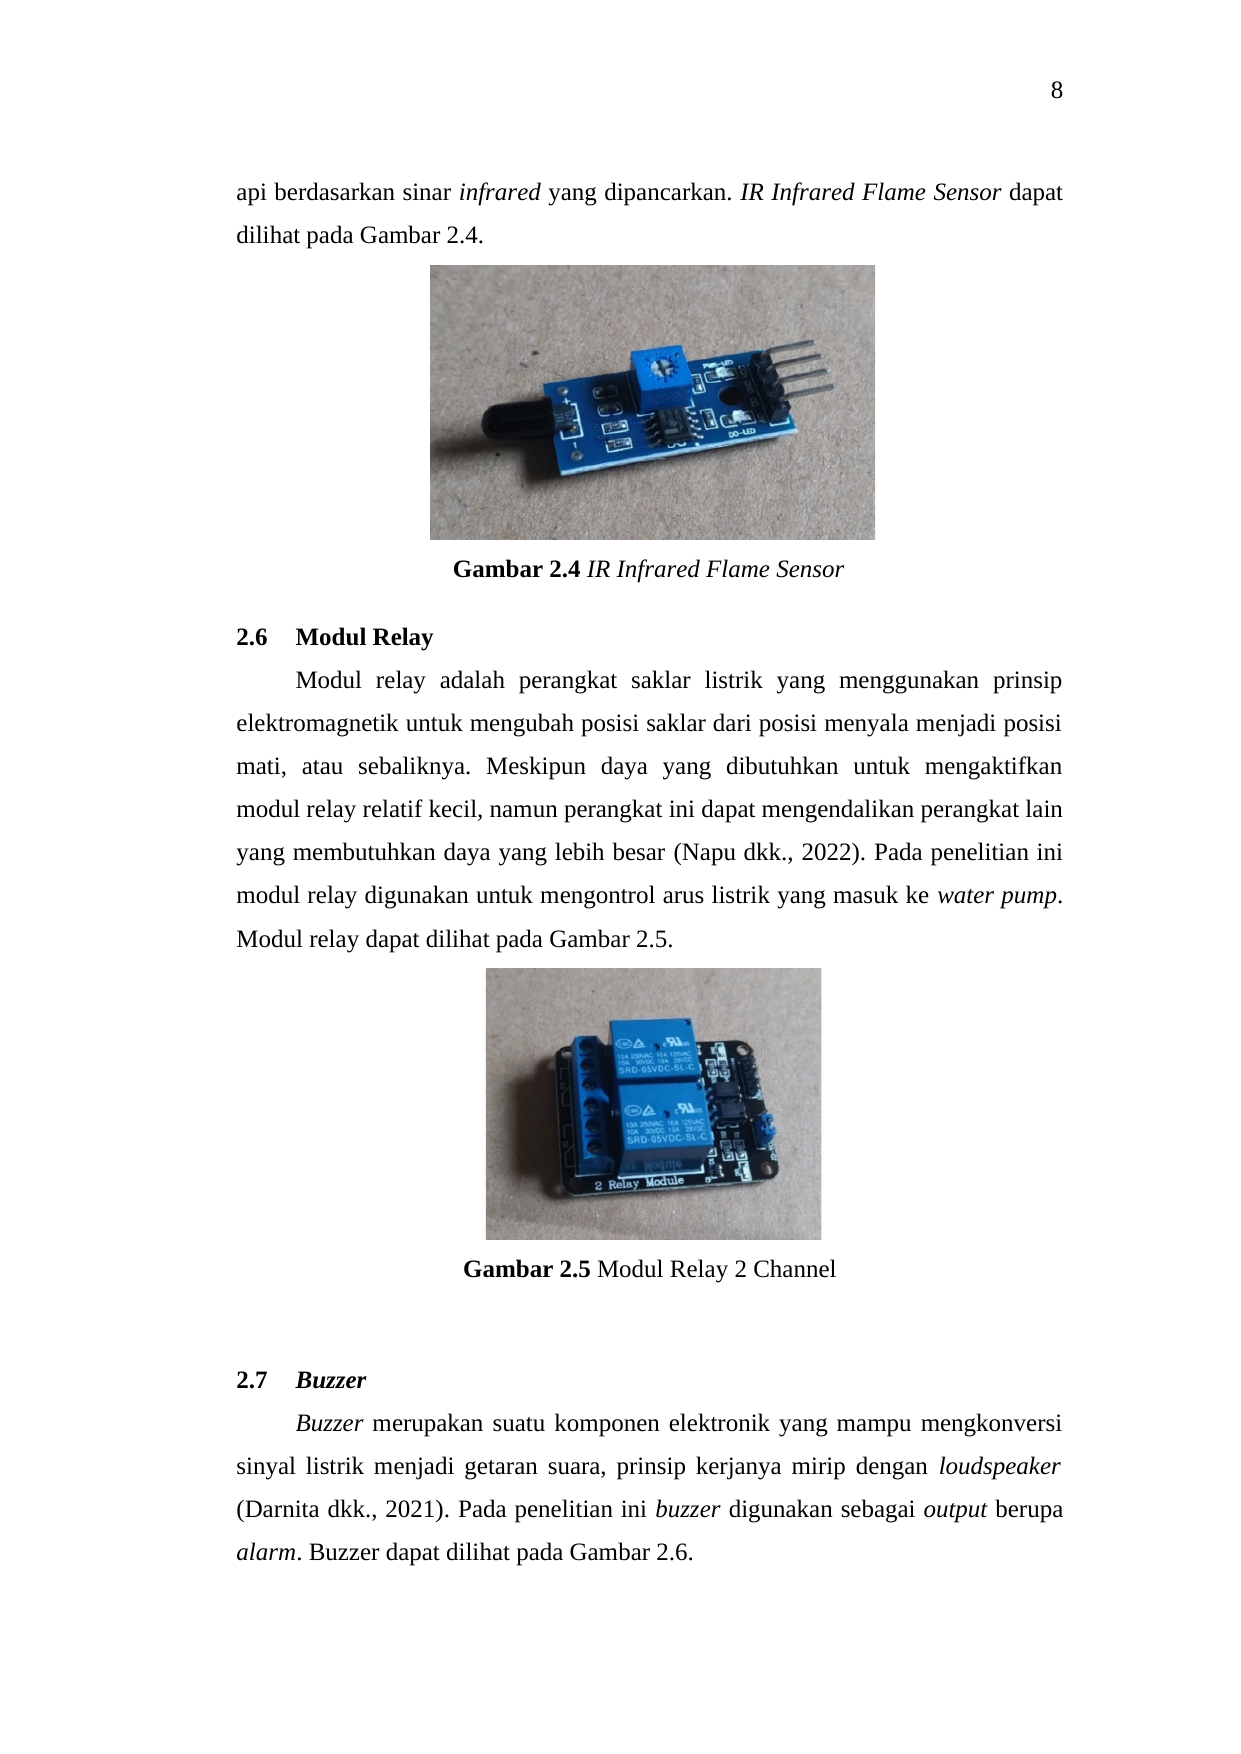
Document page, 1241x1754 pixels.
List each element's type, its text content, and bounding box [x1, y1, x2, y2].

text Modul Relay [236, 622, 1063, 651]
text Buzzer [236, 1365, 1063, 1394]
text Modul relay adalah perangkat saklar listrik yang menggunakan prinsip elektromagnetik untuk mengubah posisi saklar dari posisi menyala menjadi posisi mati, atau sebaliknya. Meskipun daya yang dibutuhkan untuk mengaktifkan modul relay relatif kecil, namun perangkat ini dapat mengendalikan perangkat lain yang membutuhkan daya yang lebih besar Pada penelitian ini modul relay digunakan untuk mengontrol arus listrik yang masuk ke water pump. Modul relay dapat dilihat pada Gambar 2.5. [236, 665, 1063, 952]
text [236, 177, 1063, 249]
picture [485, 968, 822, 1240]
text Gambar 2.4 IR Infrared Flame Sensor [236, 554, 1063, 582]
text Gambar 2.5 Modul Relay 2 Channel [236, 1254, 1063, 1282]
picture [430, 265, 876, 540]
text Buzzer merupakan suatu komponen elektronik yang mampu mengkonversi sinyal listrik menjadi getaran suara, prinsip kerjanya mirip dengan loudspeaker Pada penelitian ini buzzer digunakan sebagai output berupa alarm. Buzzer dapat dilihat pada Gambar 2.6. [236, 1408, 1063, 1566]
